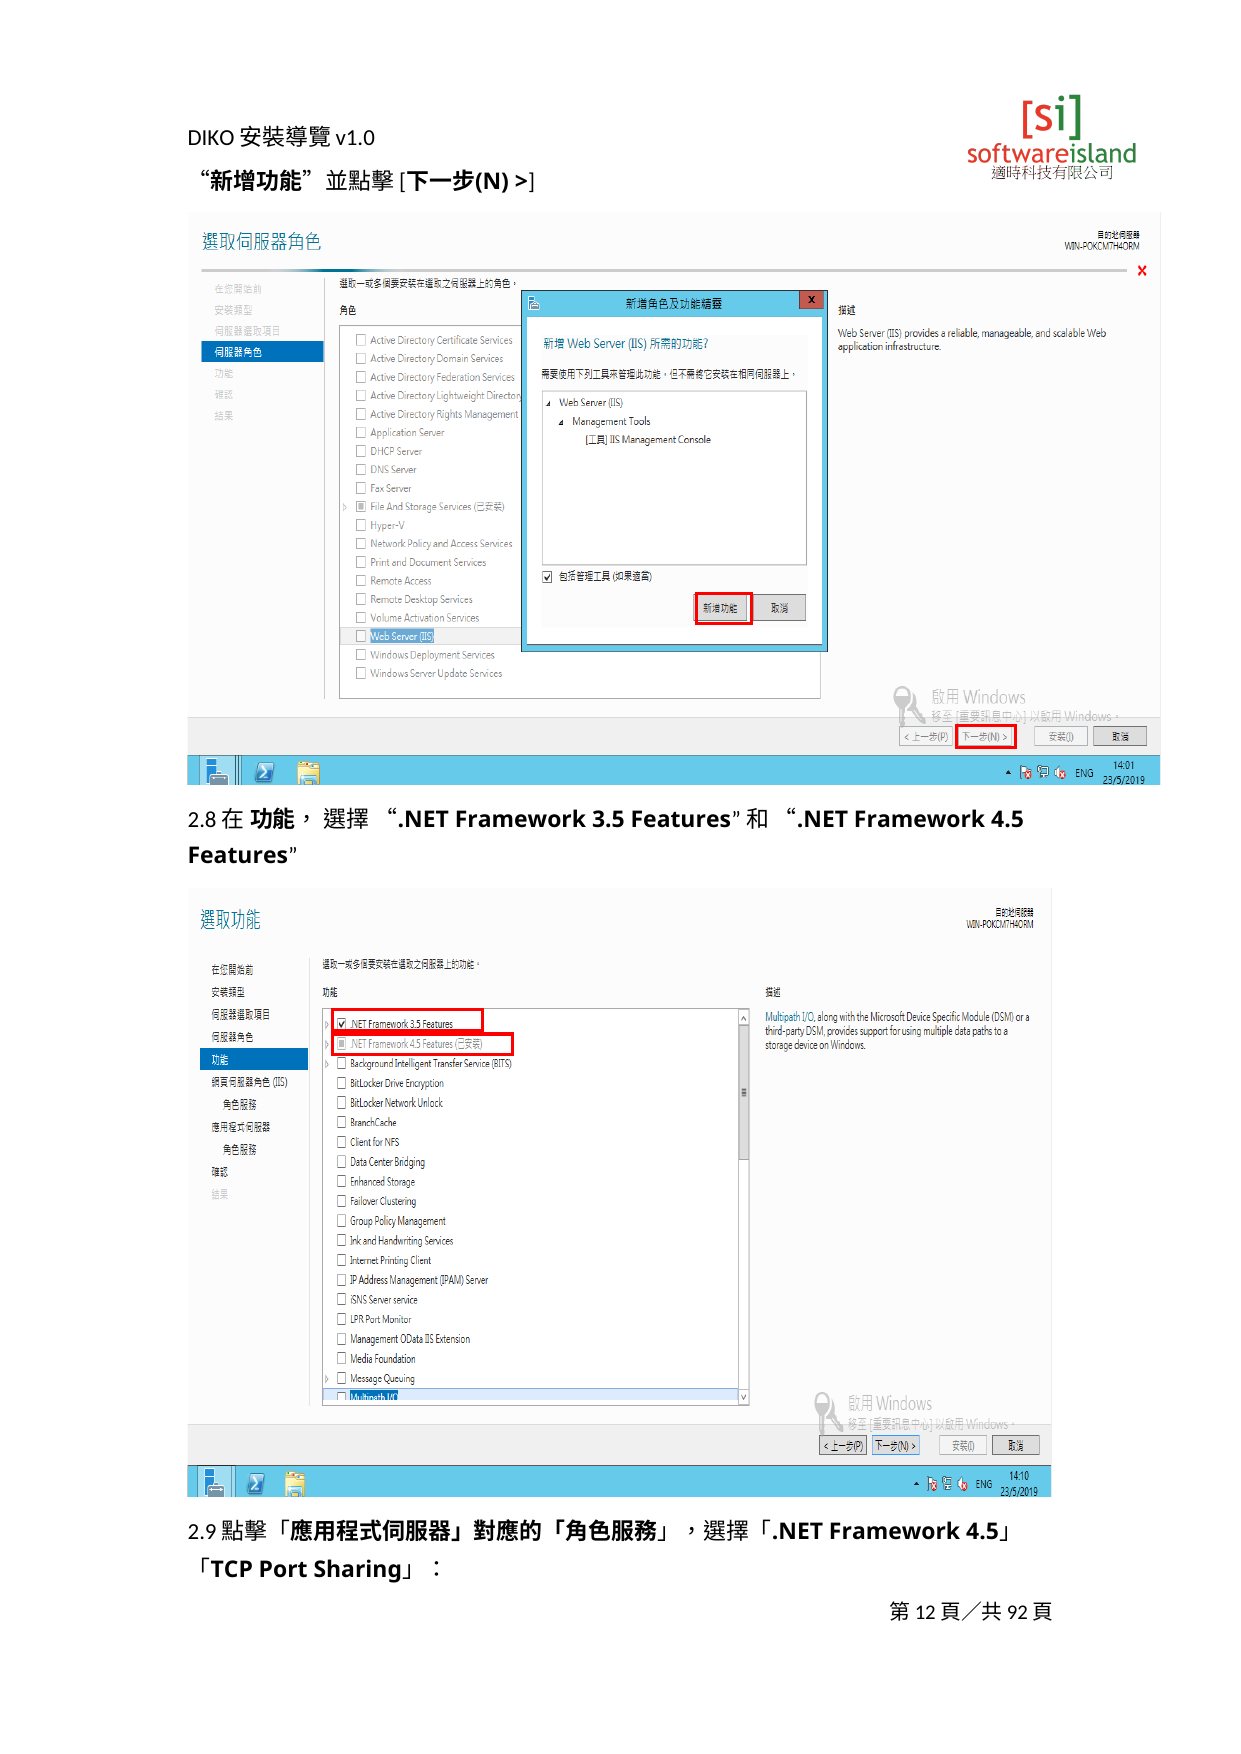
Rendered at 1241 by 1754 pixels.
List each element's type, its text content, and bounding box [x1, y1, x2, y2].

picture [187, 212, 1160, 785]
picture [187, 888, 1052, 1497]
text 2.9 點擊「應用程式伺服器」對應的「角色服務」，選擇「.NET Framework 4.5」「TCP Port Sharing」： [187, 1511, 1053, 1586]
text 2.8 在 功能， 選擇 “.NET Framework 3.5 Features” 和 “.NET Framework 4.5 Features” [187, 799, 1053, 874]
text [187, 161, 1053, 199]
picture [967, 89, 1137, 180]
